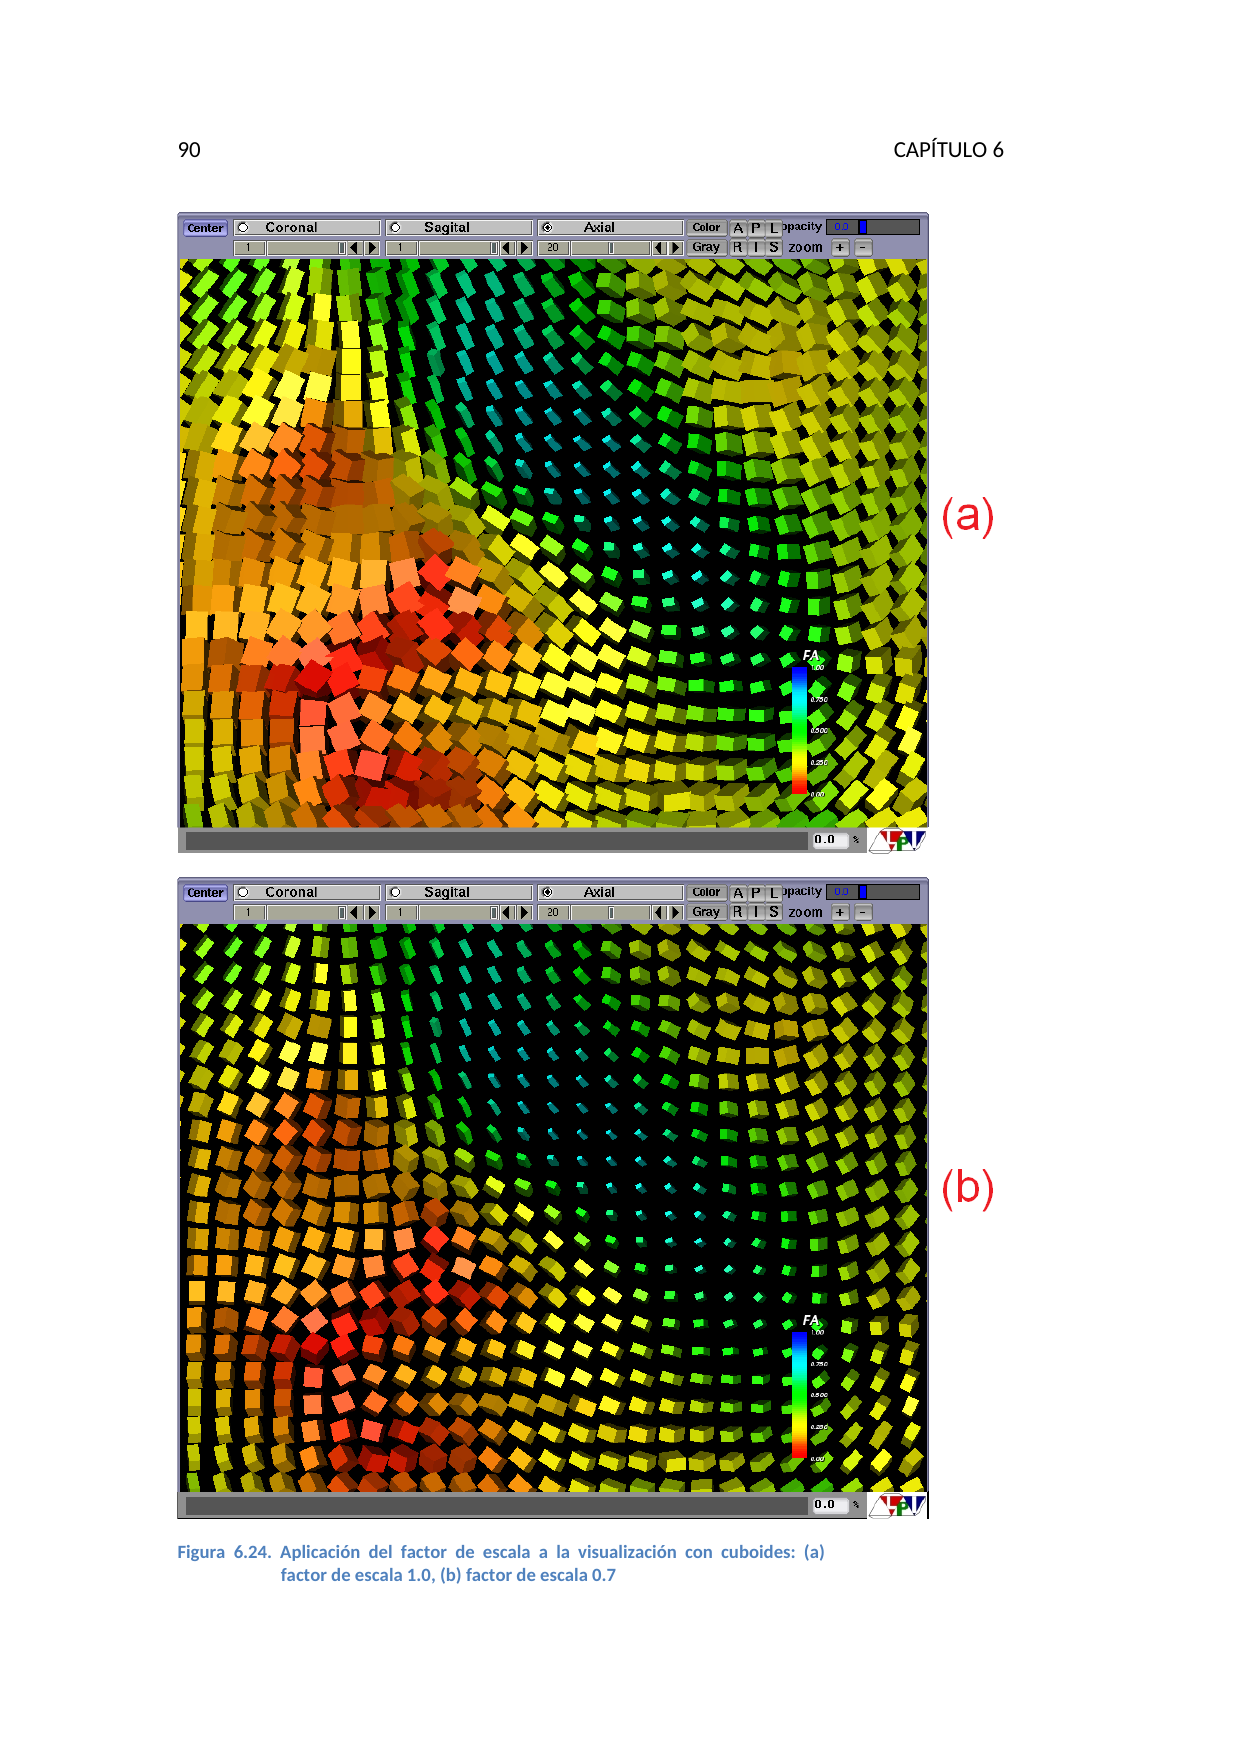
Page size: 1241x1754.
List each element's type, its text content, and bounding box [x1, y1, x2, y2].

picture [177, 212, 998, 1519]
